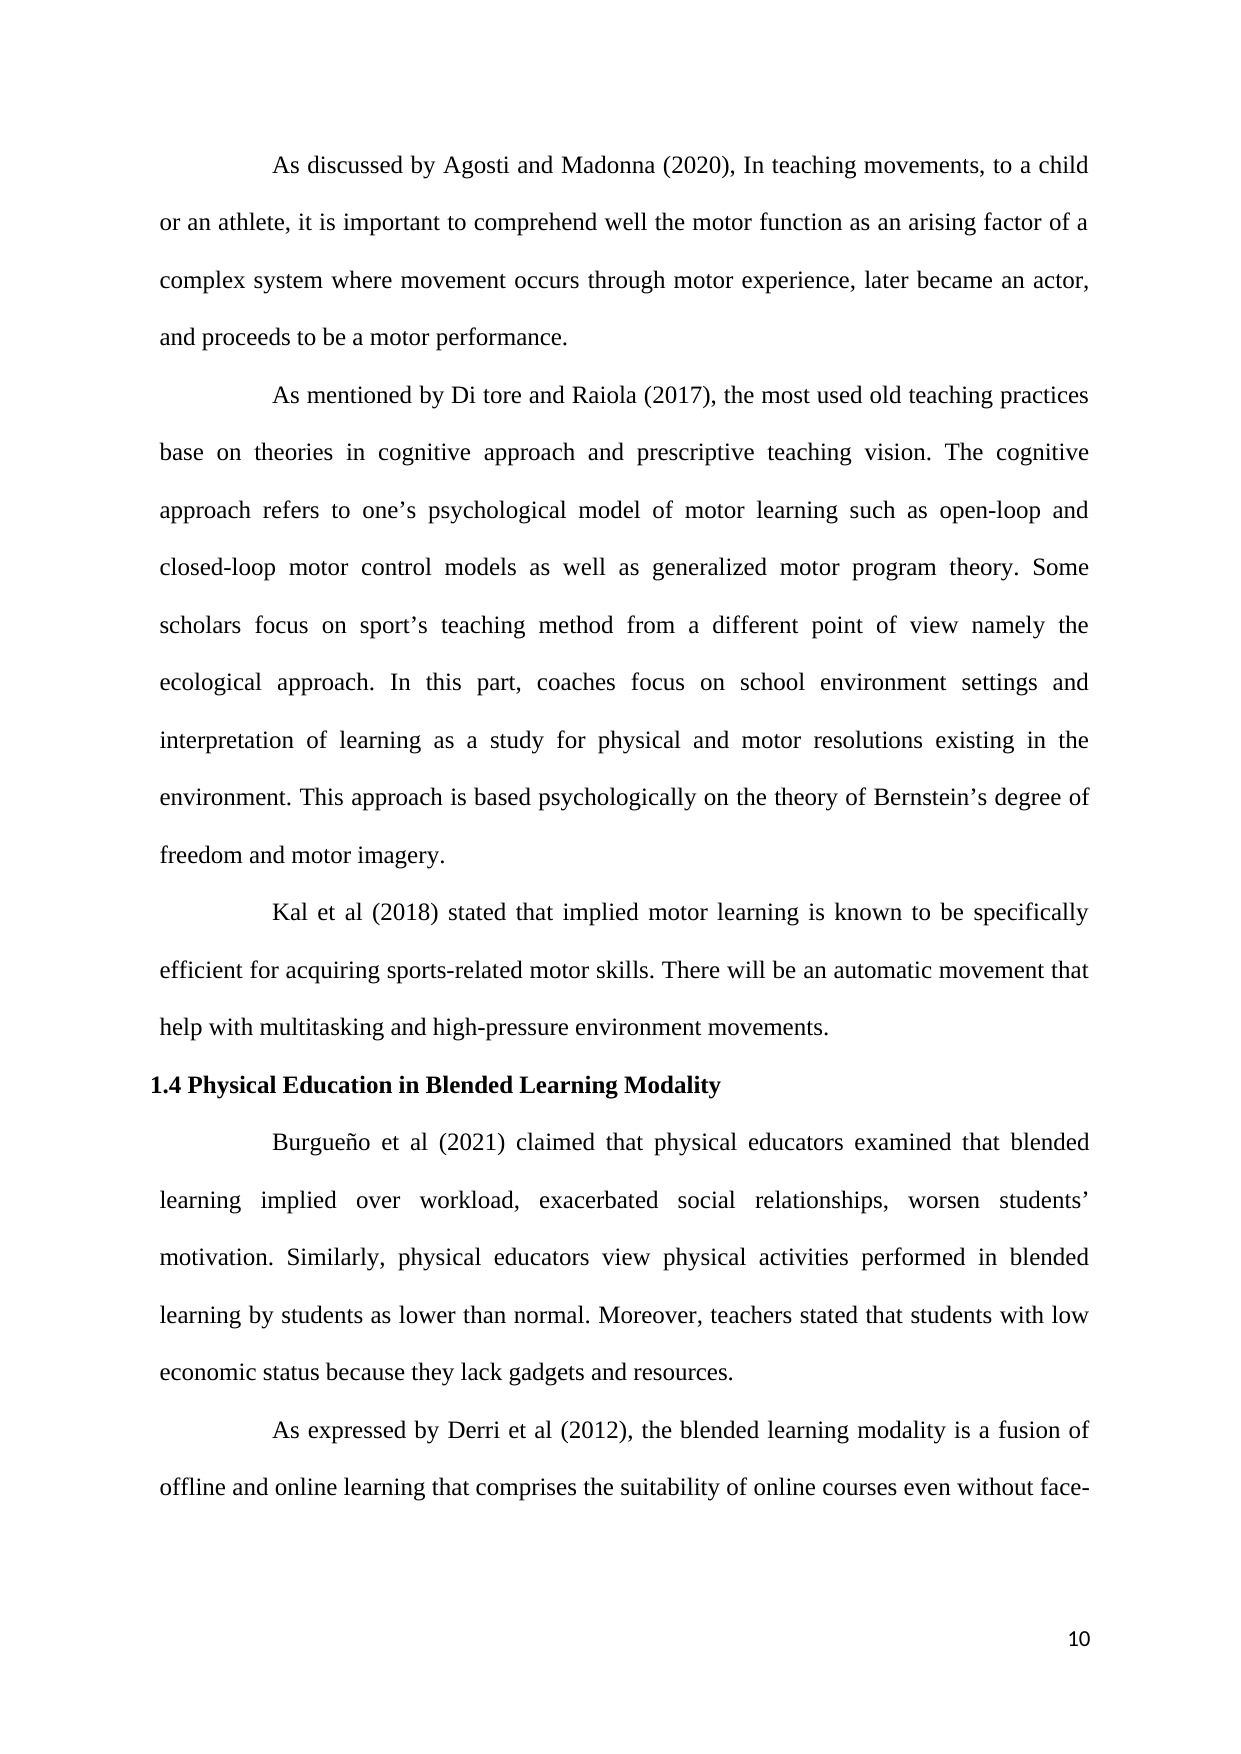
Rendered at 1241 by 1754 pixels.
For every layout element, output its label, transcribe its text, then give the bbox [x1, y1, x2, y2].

list Physical Education in Blended Learning Modality [150, 1070, 1090, 1099]
list Burgueño et al (2021) claimed that physical educators examined that blended learning implied over workload, exacerbated social relationships, worsen students’ motivation. Similarly, physical educators view physical activities performed in blended learning by students as lower than normal. Moreover, teachers stated that students with low economic status because they lack gadgets and resources. [159, 1127, 1090, 1386]
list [159, 1415, 1090, 1501]
list As mentioned by Di tore and Raiola (2017), the most used old teaching practices base on theories in cognitive approach and prescriptive teaching vision. The cognitive approach refers to one’s psychological model of motor learning such as open-loop and closed-loop motor control models as well as generalized motor program theory. Some scholars focus on sport’s teaching method from a different point of view namely the ecological approach. In this part, coaches focus on school environment settings and interpretation of learning as a study for physical and motor resolutions existing in the environment. This approach is based psychologically on the theory of Bernstein’s degree of freedom and motor imagery. [159, 380, 1090, 869]
list As discussed by Agosti and Madonna (2020), In teaching movements, to a child or an athlete, it is important to comprehend well the motor function as an arising factor of a complex system where movement occurs through motor experience, later became an actor, and proceeds to be a motor performance. [159, 150, 1090, 351]
list Kal et al (2018) stated that implied motor learning is known to be specifically efficient for acquiring sports-related motor skills. There will be an automatic movement that help with multitasking and high-pressure environment movements. [159, 897, 1090, 1041]
